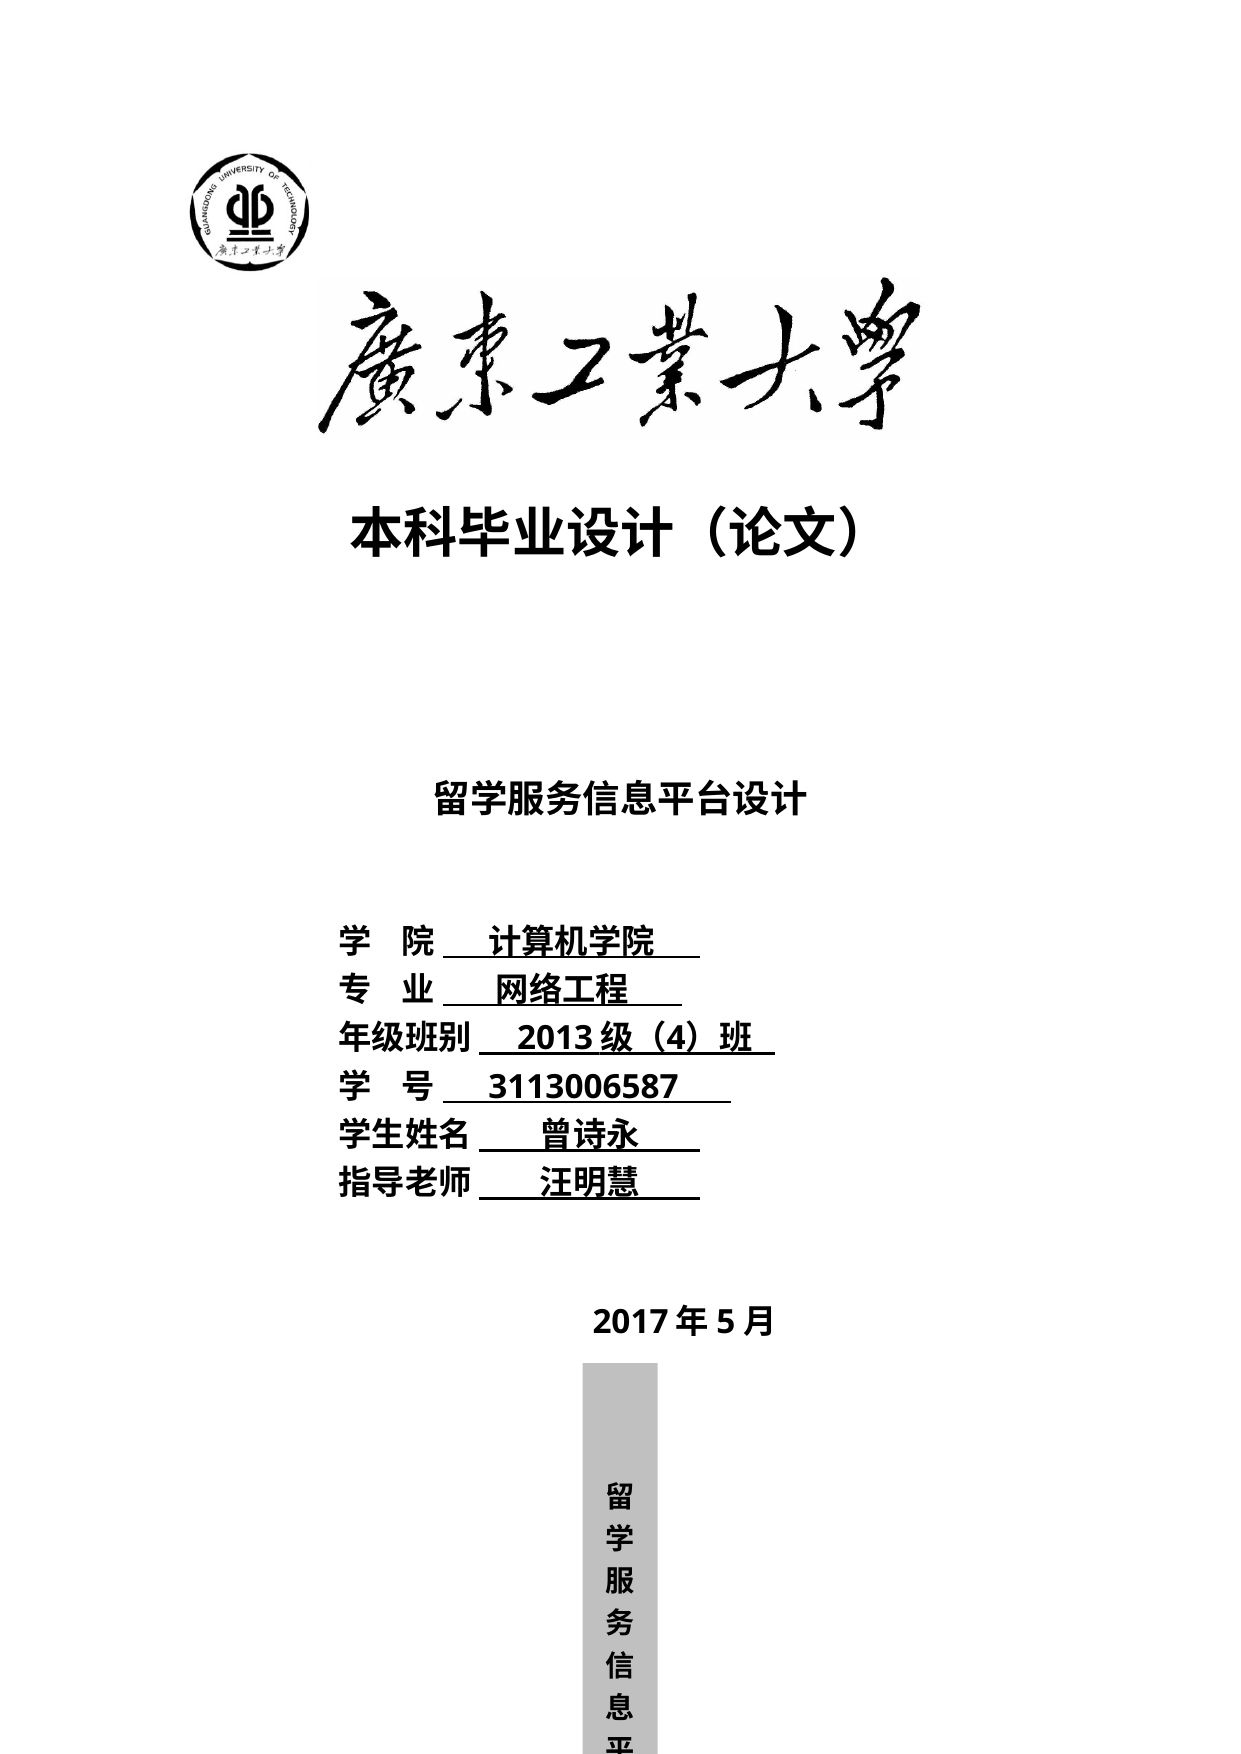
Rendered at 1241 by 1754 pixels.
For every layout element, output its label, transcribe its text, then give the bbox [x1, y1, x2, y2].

text 指导老师 汪明慧 [187, 1156, 1053, 1204]
text 学生姓名 曾诗永 [187, 1108, 1053, 1156]
text 本科毕业设计（论文） [187, 489, 1053, 568]
text 2017年 5 月 [187, 1295, 1053, 1344]
text 学 号 3113006587 [187, 1059, 1053, 1108]
picture [314, 275, 926, 441]
text 专 业 网络工程 [187, 963, 1053, 1011]
text 年级班别 2013级（4）班 [187, 1011, 1053, 1059]
text 学 院 计算机学院 [187, 914, 1053, 963]
picture [187, 150, 313, 275]
text 留学服务信息平台设计 [187, 769, 1053, 823]
